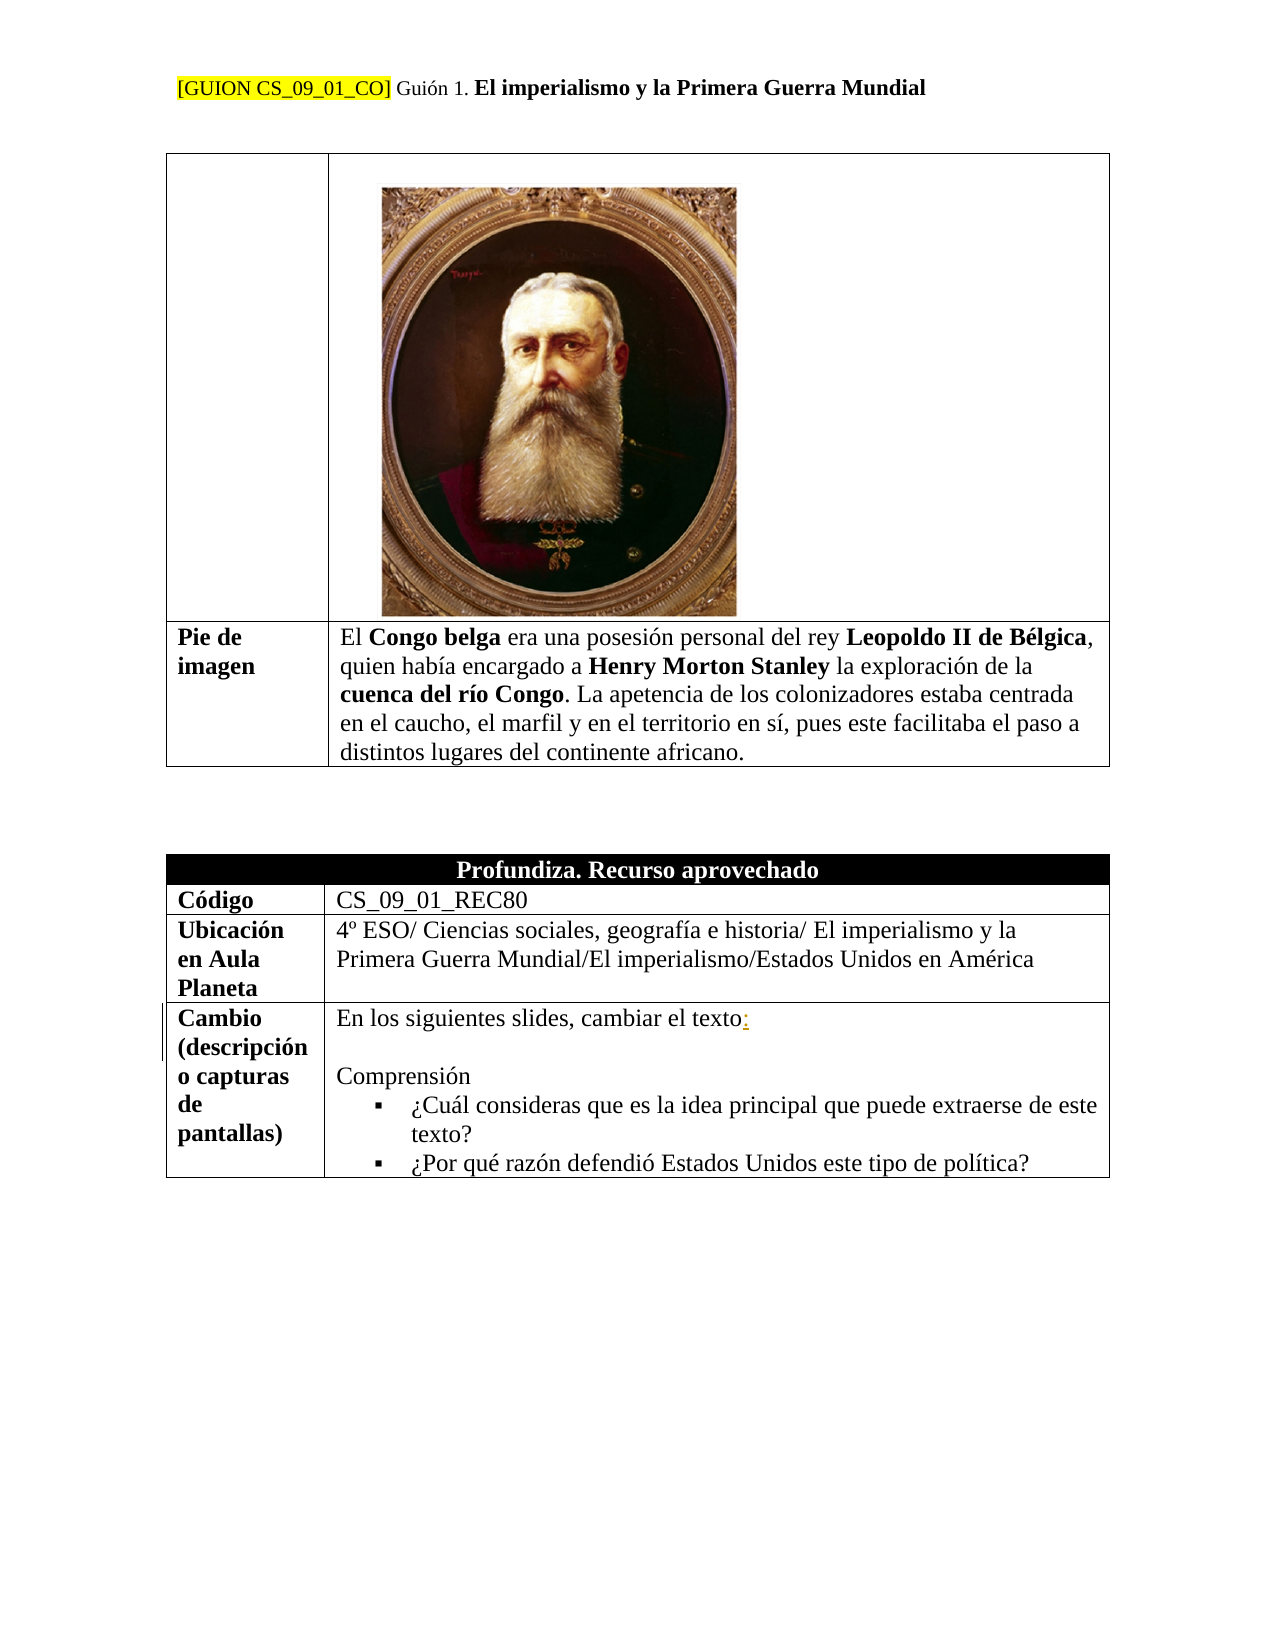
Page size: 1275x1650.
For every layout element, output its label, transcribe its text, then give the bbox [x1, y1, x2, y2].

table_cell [167, 154, 328, 621]
table_cell Código [167, 885, 324, 914]
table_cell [167, 1003, 324, 1177]
table_cell Ubicación en Aula Planeta [167, 915, 324, 1002]
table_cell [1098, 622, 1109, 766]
table_cell 4º ESO/ Ciencias sociales, geografía e historia/ El imperialismo y la Primera Guerra Mundial/El imperialismo/Estados Unidos en América [325, 915, 1109, 1002]
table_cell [329, 154, 1109, 621]
picture [377, 183, 741, 621]
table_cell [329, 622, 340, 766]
table_cell Pie de imagen [167, 622, 328, 766]
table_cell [325, 1003, 1109, 1177]
table_cell CS_09_01_REC80 [325, 885, 1109, 914]
table_header Profundiza. Recurso aprovechado [167, 855, 1109, 884]
